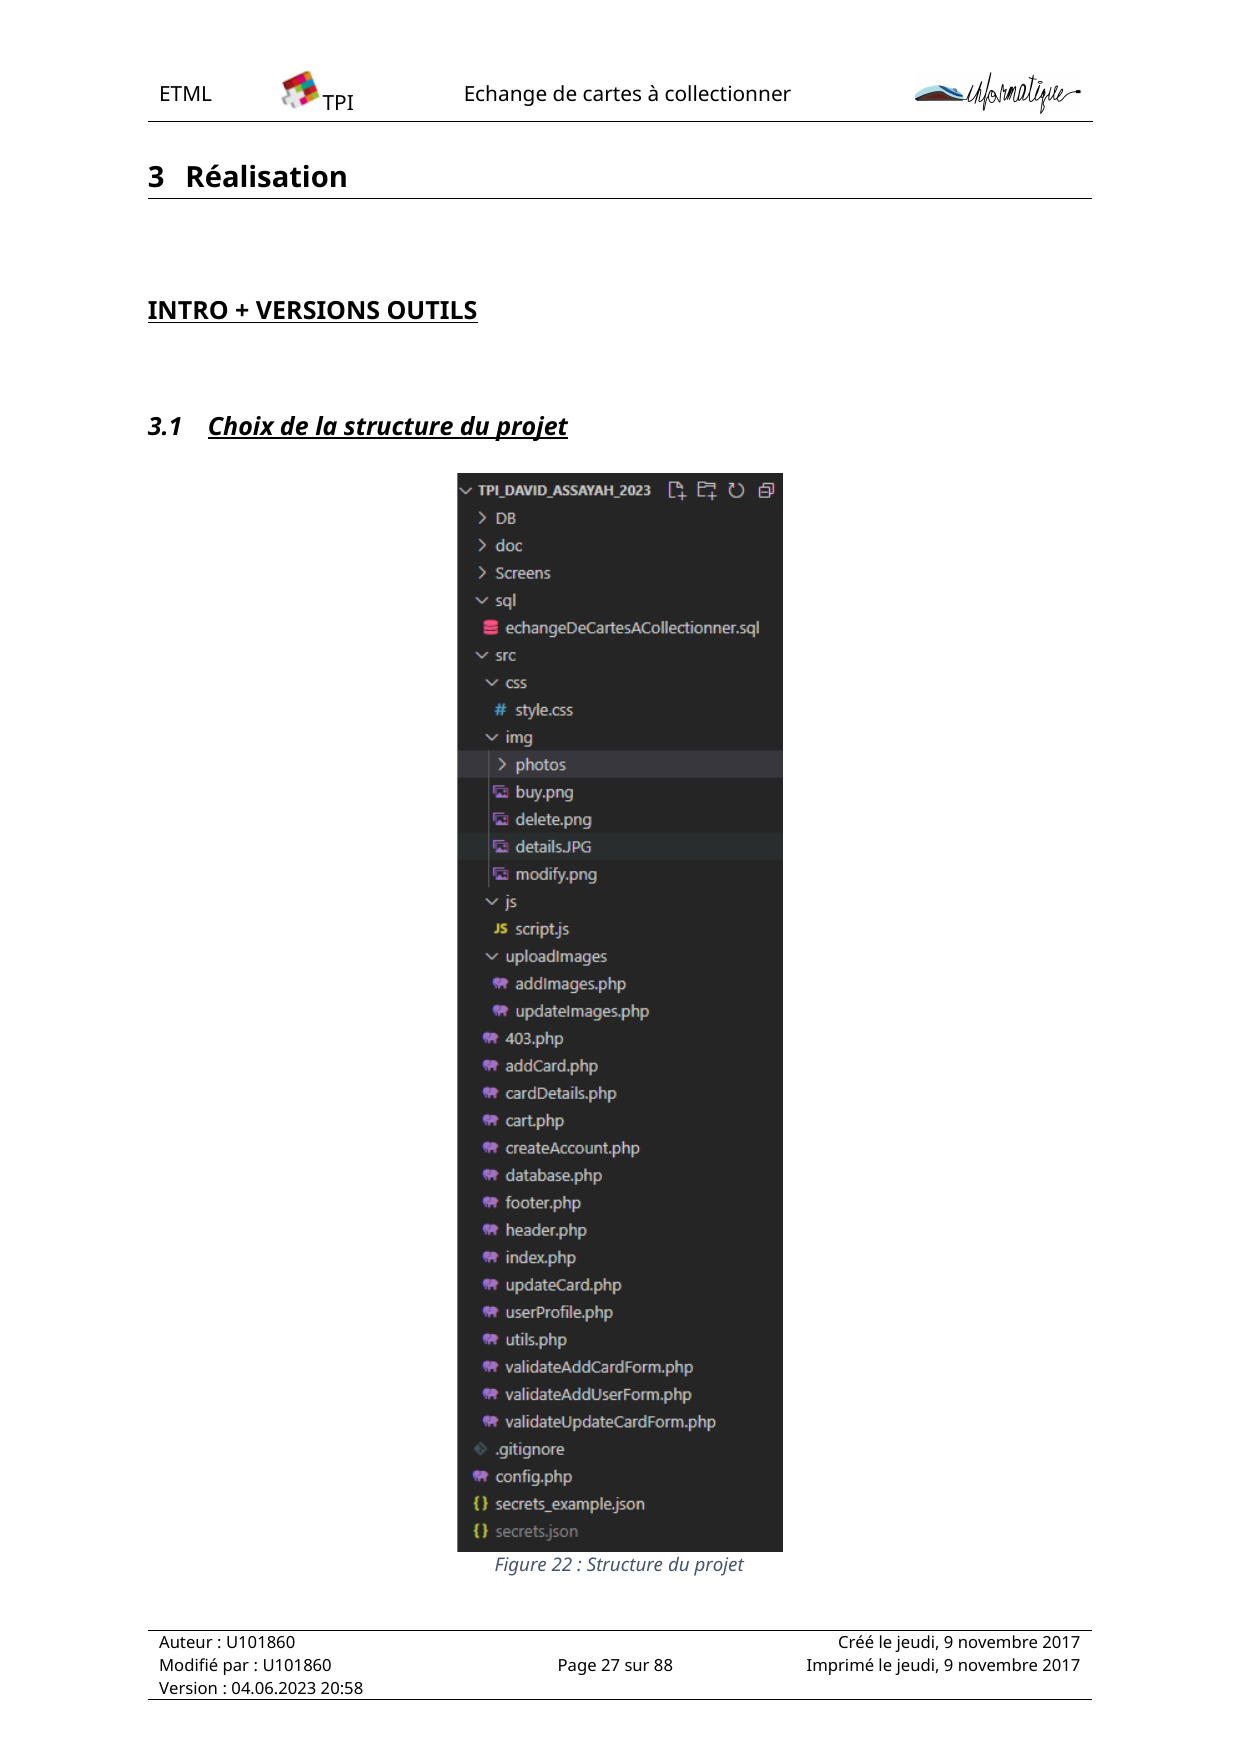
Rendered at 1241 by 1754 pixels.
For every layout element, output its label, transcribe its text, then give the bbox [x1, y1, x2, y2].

picture [457, 473, 783, 1552]
subtitle Choix de la structure du projet [148, 408, 1092, 442]
subtitle INTRO + VERSIONS OUTILS [148, 293, 1092, 327]
subtitle Réalisation [148, 156, 1092, 198]
text Figure 22 : Structure du projet [148, 1551, 1092, 1577]
picture [276, 69, 323, 111]
